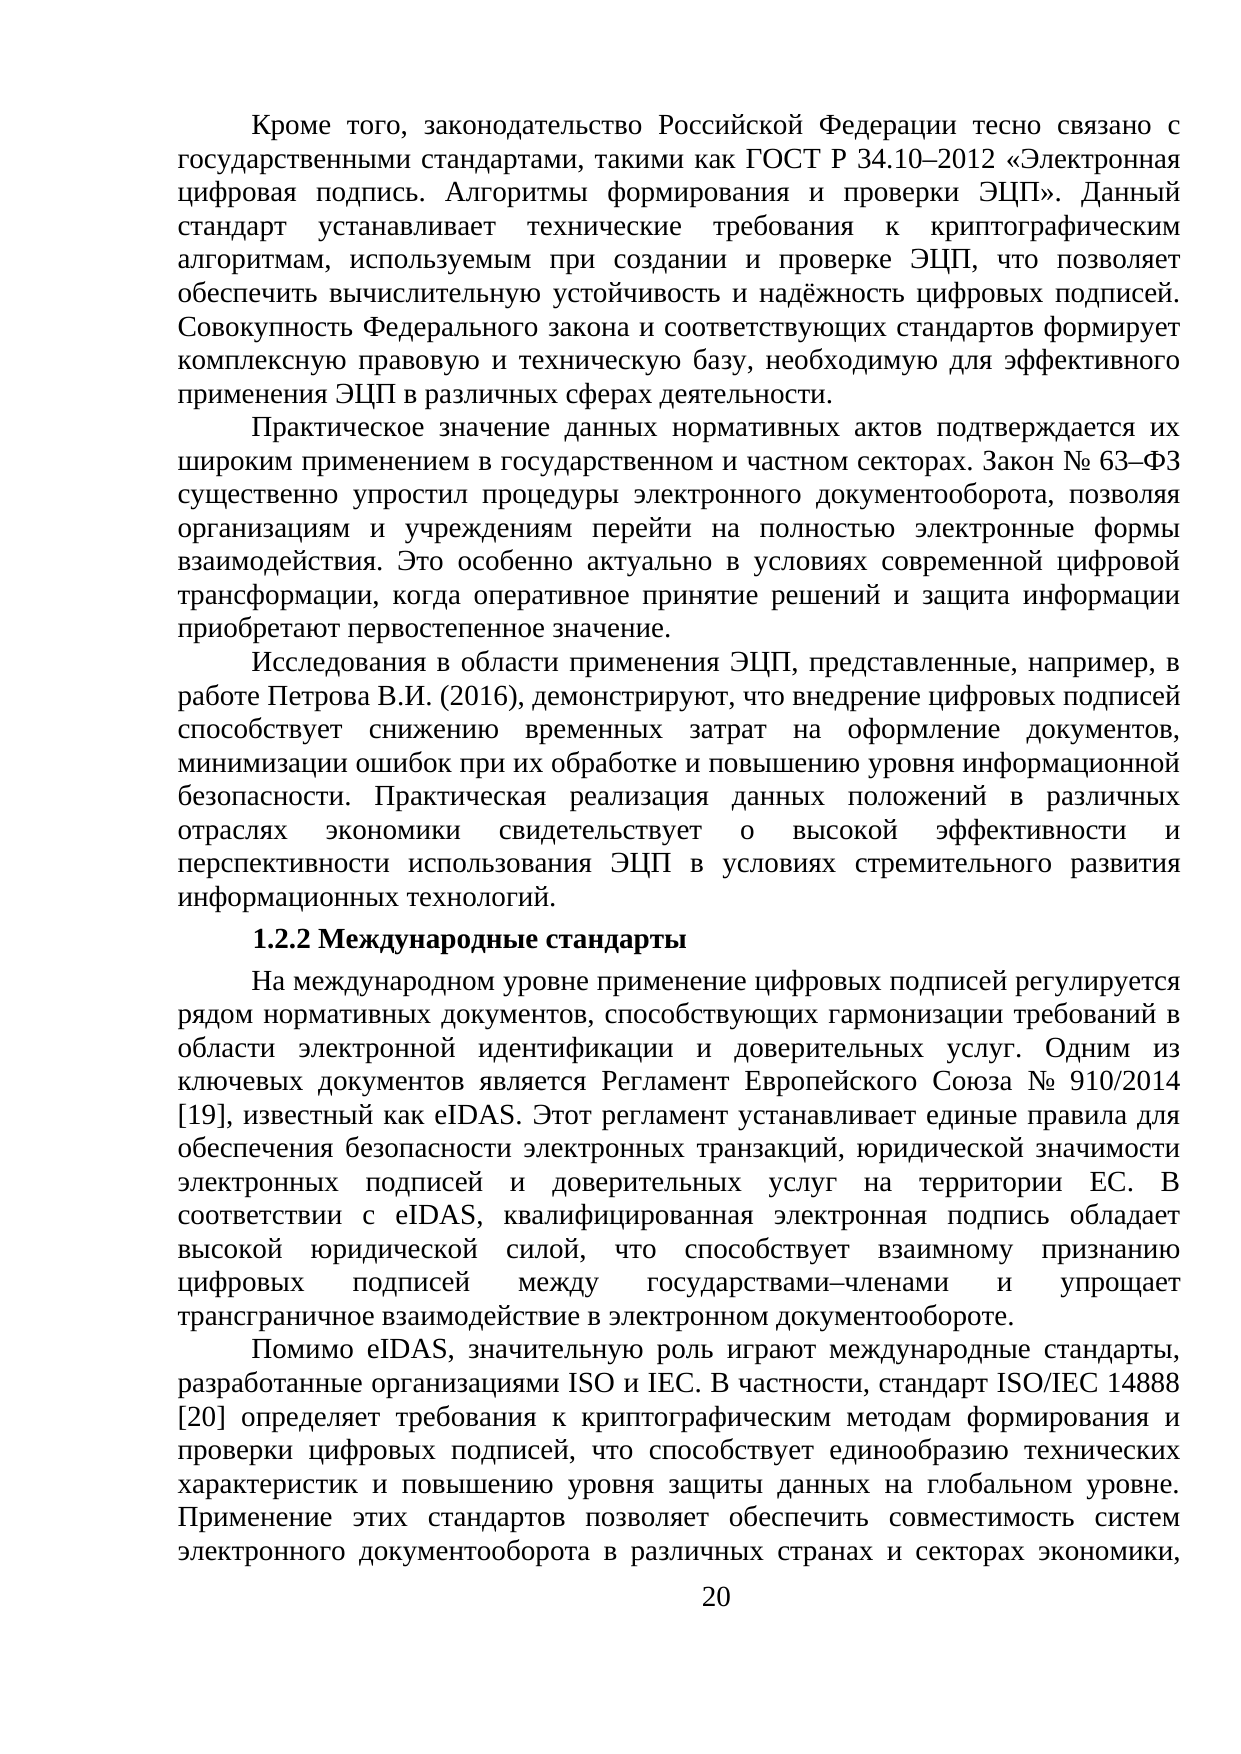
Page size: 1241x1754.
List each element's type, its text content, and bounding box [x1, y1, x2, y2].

text Кроме того, законодательство Российской Федерации тесно связано с государственными стандартами, такими как ГОСТ Р 34.10–2012 «Электронная цифровая подпись. Алгоритмы формирования и проверки ЭЦП». Данный стандарт устанавливает технические требования к криптографическим алгоритмам, используемым при создании и проверке ЭЦП, что позволяет обеспечить вычислительную устойчивость и надёжность цифровых подписей. Совокупность Федерального закона и соответствующих стандартов формирует комплексную правовую и техническую базу, необходимую для эффективного применения ЭЦП в различных сферах деятельности. [177, 107, 1181, 409]
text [177, 1332, 1181, 1566]
text Практическое значение данных нормативных актов подтверждается их широким применением в государственном и частном секторах. Закон № 63–ФЗ существенно упростил процедуры электронного документооборота, позволяя организациям и учреждениям перейти на полностью электронные формы взаимодействия. Это особенно актуально в условиях современной цифровой трансформации, когда оперативное принятие решений и защита информации приобретают первостепенное значение. [177, 409, 1181, 644]
text Исследования в области применения ЭЦП, представленные, например, в работе Петрова В.И. (2016), демонстрируют, что внедрение цифровых подписей способствует снижению временных затрат на оформление документов, минимизации ошибок при их обработке и повышению уровня информационной безопасности. Практическая реализация данных положений в различных отраслях экономики свидетельствует о высокой эффективности и перспективности использования ЭЦП в условиях стремительного развития информационных технологий. [177, 644, 1181, 912]
subtitle Международные стандарты [252, 921, 1181, 954]
text На международном уровне применение цифровых подписей регулируется рядом нормативных документов, способствующих гармонизации требований в области электронной идентификации и доверительных услуг. Одним из ключевых документов является Регламент Европейского Союза № 910/2014 [19], известный как eIDAS. Этот регламент устанавливает единые правила для обеспечения безопасности электронных транзакций, юридической значимости электронных подписей и доверительных услуг на территории ЕС. В соответствии с eIDAS, квалифицированная электронная подпись обладает высокой юридической силой, что способствует взаимному признанию цифровых подписей между государствами–членами и упрощает трансграничное взаимодействие в электронном документообороте. [177, 963, 1181, 1332]
